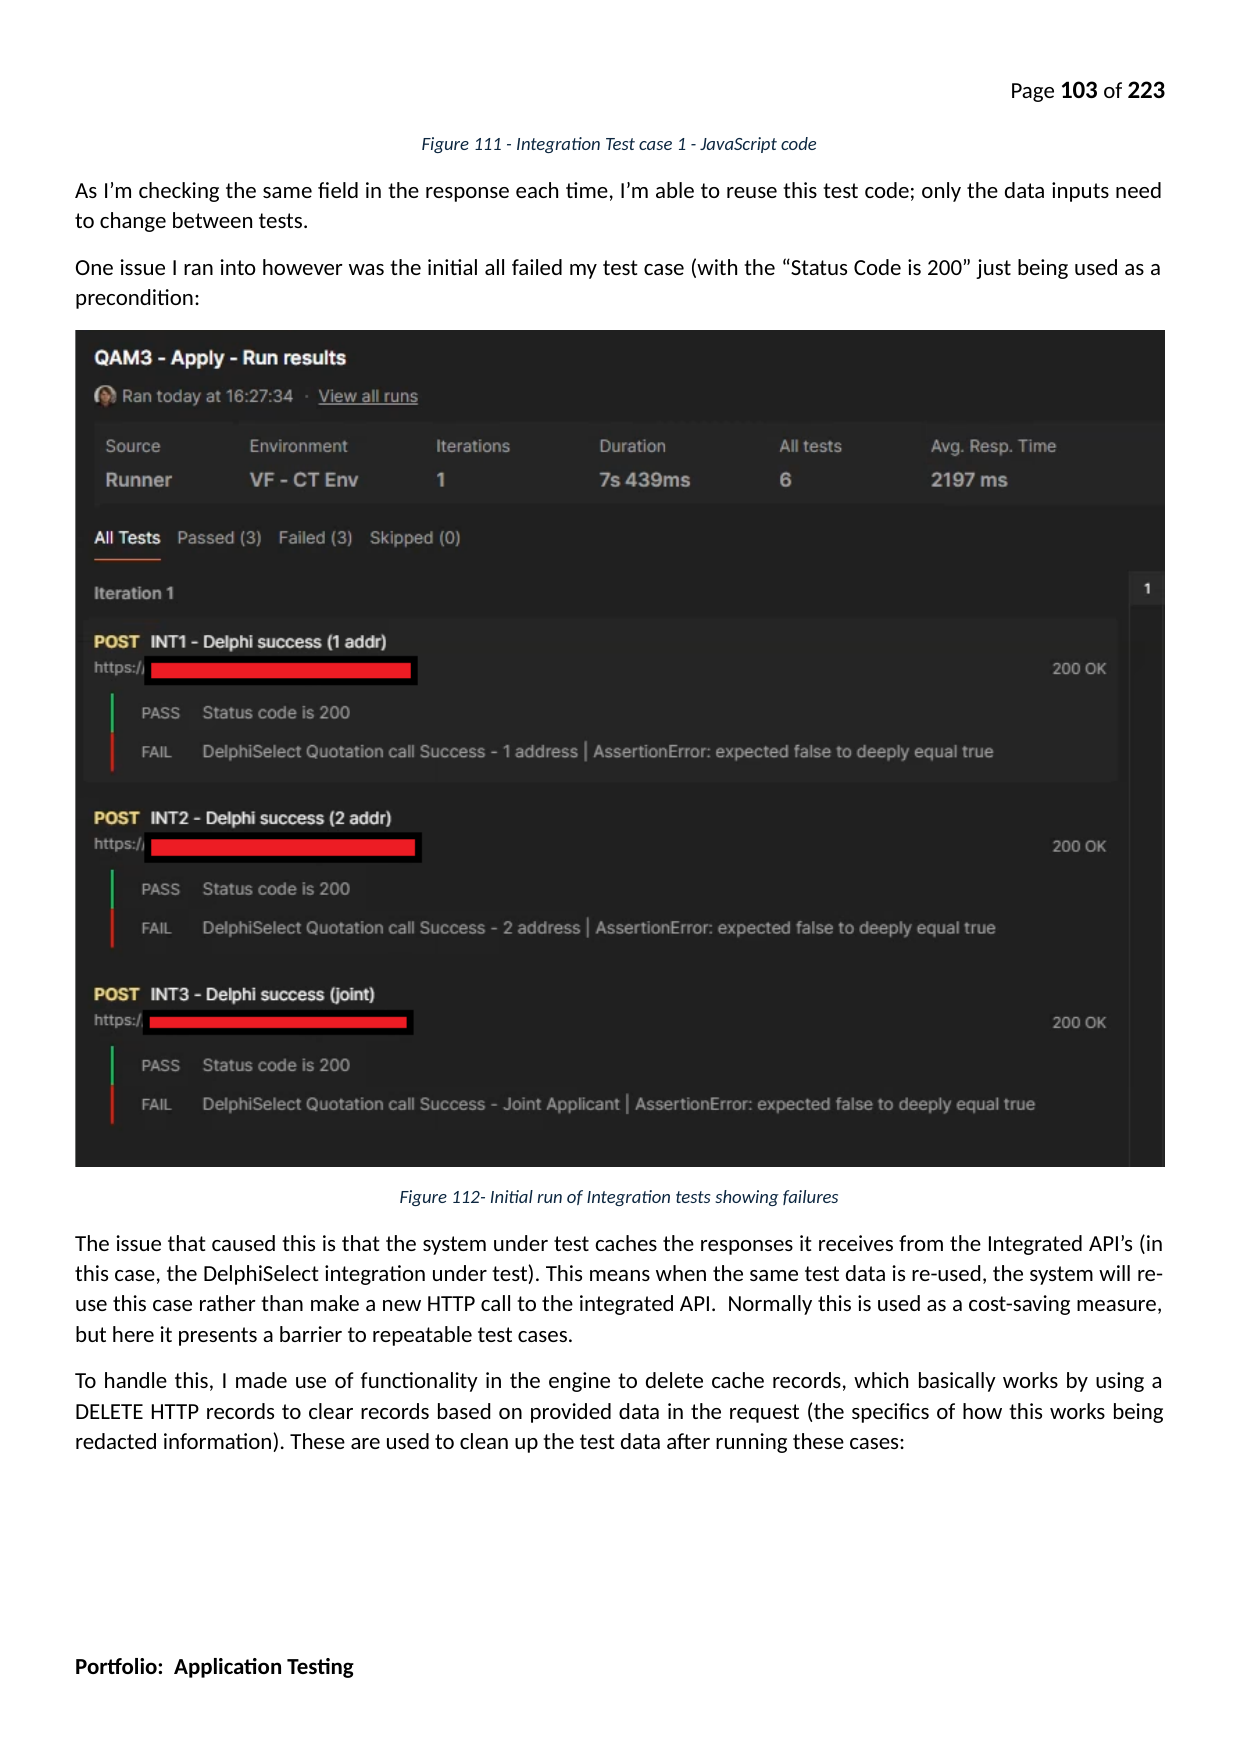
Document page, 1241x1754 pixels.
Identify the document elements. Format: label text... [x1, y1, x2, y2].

text Figure 111 - Integration Test case 1 - JavaScript code [75, 132, 1165, 155]
text One issue I ran into however was the initial all failed my test case (with the “Status Code is 200” just being used as a precondition: [75, 253, 1165, 311]
text The issue that caused this is that the system under test caches the responses it receives from the Integrated API’s (in this case, the DelphiSelect integration under test). This means when the same test data is re-used, the system will re-use this case rather than make a new HTTP call to the integrated API. Normally this is used as a cost-saving measure, but here it presents a barrier to repeatable test cases. [75, 1229, 1165, 1348]
picture [75, 330, 1165, 1167]
text To handle this, I made use of functionality in the engine to delete cache records, which basically works by using a DELETE HTTP records to clear records based on provided data in the request (the specifics of how this works being redacted information). These are used to clean up the test data after running these cases: [75, 1367, 1165, 1455]
text Figure 112- Initial run of Integration tests showing failures [75, 1185, 1165, 1208]
text As I’m checking the same field in the response each time, I’m able to reuse this test code; only the data inputs need to change between tests. [75, 176, 1165, 234]
